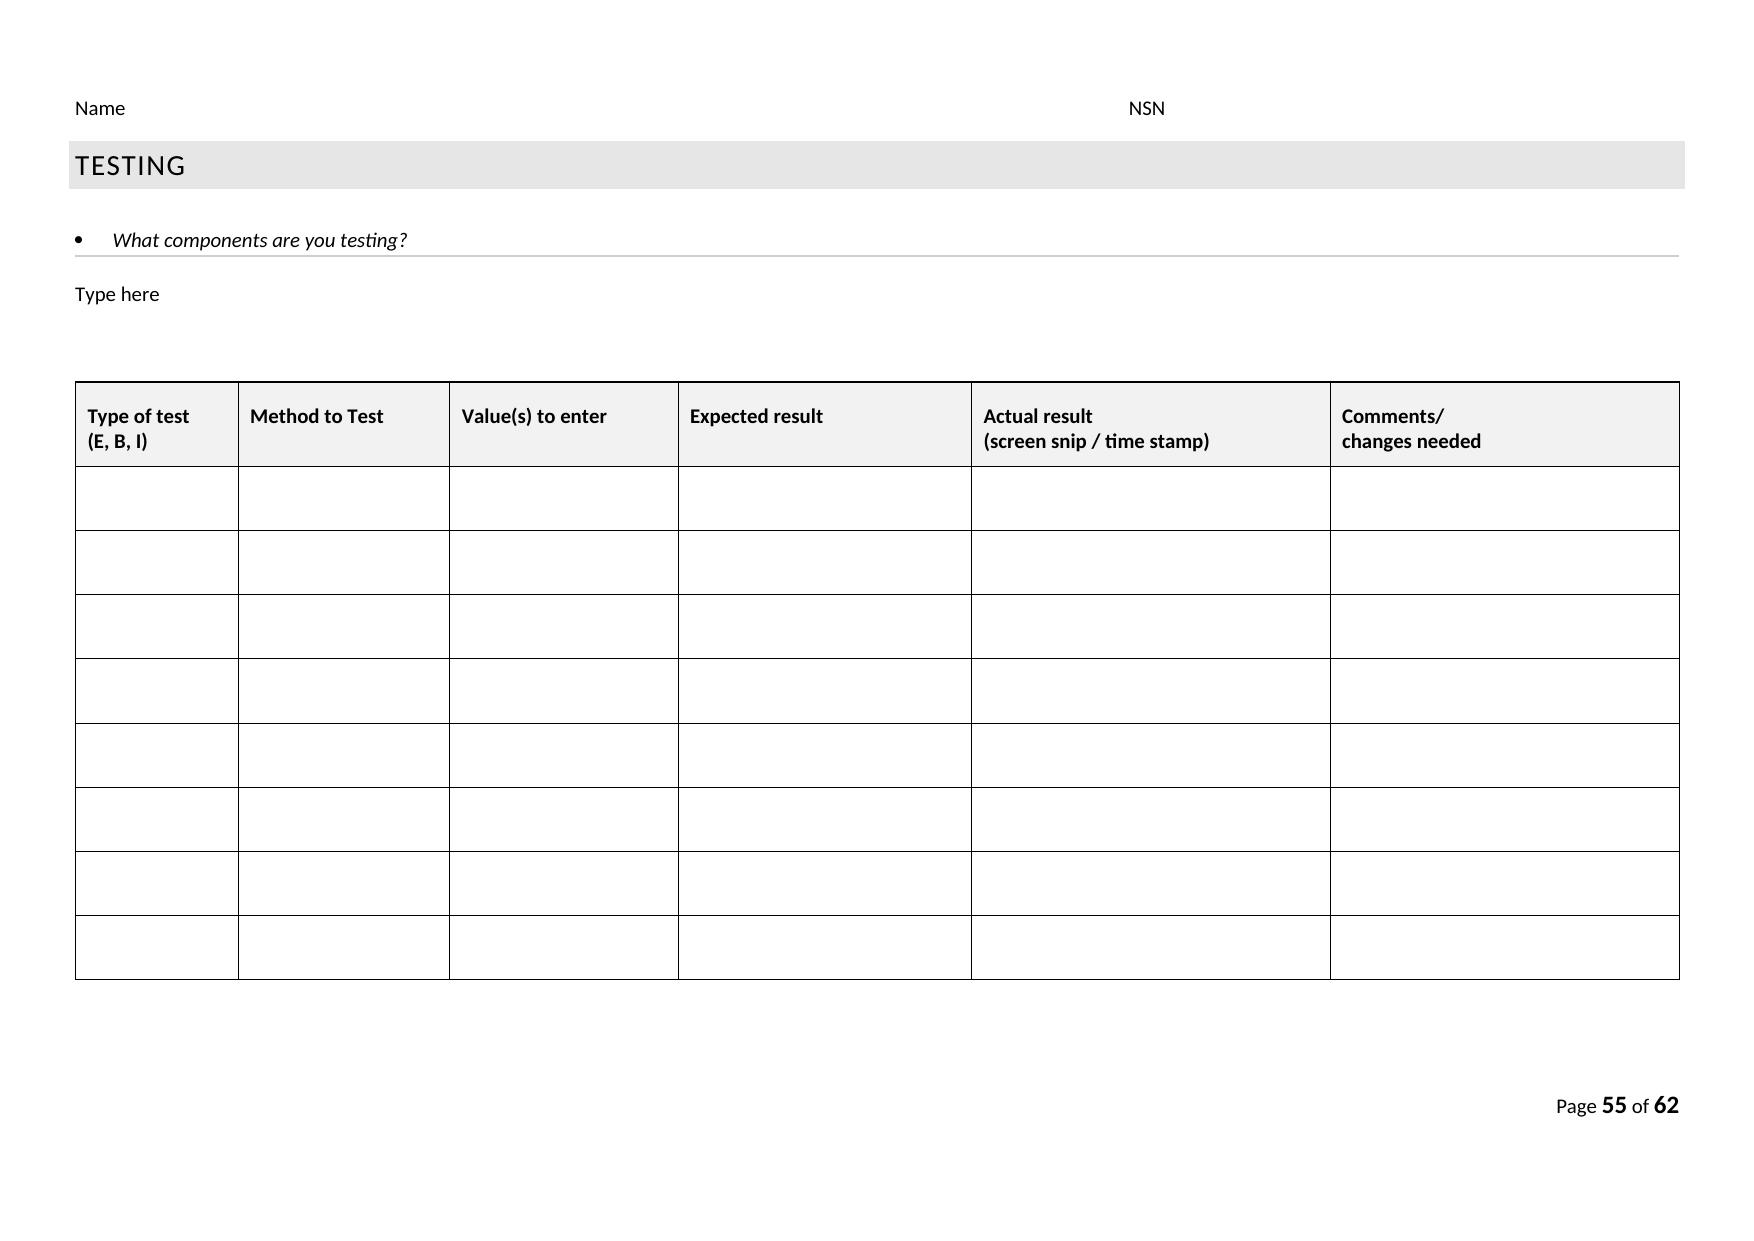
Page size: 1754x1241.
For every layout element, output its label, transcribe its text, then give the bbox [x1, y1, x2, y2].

table_cell [239, 595, 449, 658]
table_cell [1331, 916, 1679, 979]
table_cell [972, 467, 1330, 530]
table_cell [1331, 595, 1679, 658]
table_cell [76, 852, 238, 915]
table_cell [679, 595, 971, 658]
table_cell [972, 531, 1330, 594]
table_cell [679, 531, 971, 594]
table_cell [239, 659, 449, 722]
table_cell [972, 659, 1330, 722]
table_cell [1331, 467, 1679, 530]
table_cell [450, 531, 678, 594]
table_cell [972, 724, 1330, 787]
table_cell [972, 852, 1330, 915]
table_cell [450, 916, 678, 979]
table_cell [1331, 788, 1679, 851]
table_header Value(s) to enter [450, 383, 678, 466]
table_cell [972, 916, 1330, 979]
table_cell [76, 788, 238, 851]
table_header Comments/ changes needed [1331, 383, 1679, 466]
table_cell [679, 916, 971, 979]
table_cell [1331, 724, 1679, 787]
table_cell [76, 916, 238, 979]
table_cell [679, 659, 971, 722]
table_cell [239, 788, 449, 851]
table_cell [239, 916, 449, 979]
table_cell [679, 788, 971, 851]
table_cell [1331, 531, 1679, 594]
text Type here [75, 281, 1679, 307]
table_cell [1331, 852, 1679, 915]
table_cell [972, 595, 1330, 658]
table_cell [679, 467, 971, 530]
table_header Expected result [679, 383, 971, 466]
table_cell [76, 659, 238, 722]
table_cell [450, 852, 678, 915]
table_cell [239, 531, 449, 594]
table_cell [76, 724, 238, 787]
table_cell [450, 467, 678, 530]
table_cell [972, 788, 1330, 851]
table_cell [239, 852, 449, 915]
table_cell [450, 659, 678, 722]
table_cell [76, 467, 238, 530]
table_header Type of test (E, B, I) [76, 383, 238, 466]
table_cell [450, 788, 678, 851]
table_cell [76, 595, 238, 658]
table_cell [450, 724, 678, 787]
table_header Actual result (screen snip / time stamp) [972, 383, 1330, 466]
table_cell [679, 724, 971, 787]
table_cell [679, 852, 971, 915]
table_cell [450, 595, 678, 658]
text What components are you testing? [75, 228, 1679, 255]
table_cell [239, 724, 449, 787]
table_cell [76, 531, 238, 594]
subtitle Testing [75, 147, 1679, 183]
table_cell [1331, 659, 1679, 722]
table_cell [239, 467, 449, 530]
table_header Method to Test [239, 383, 449, 466]
